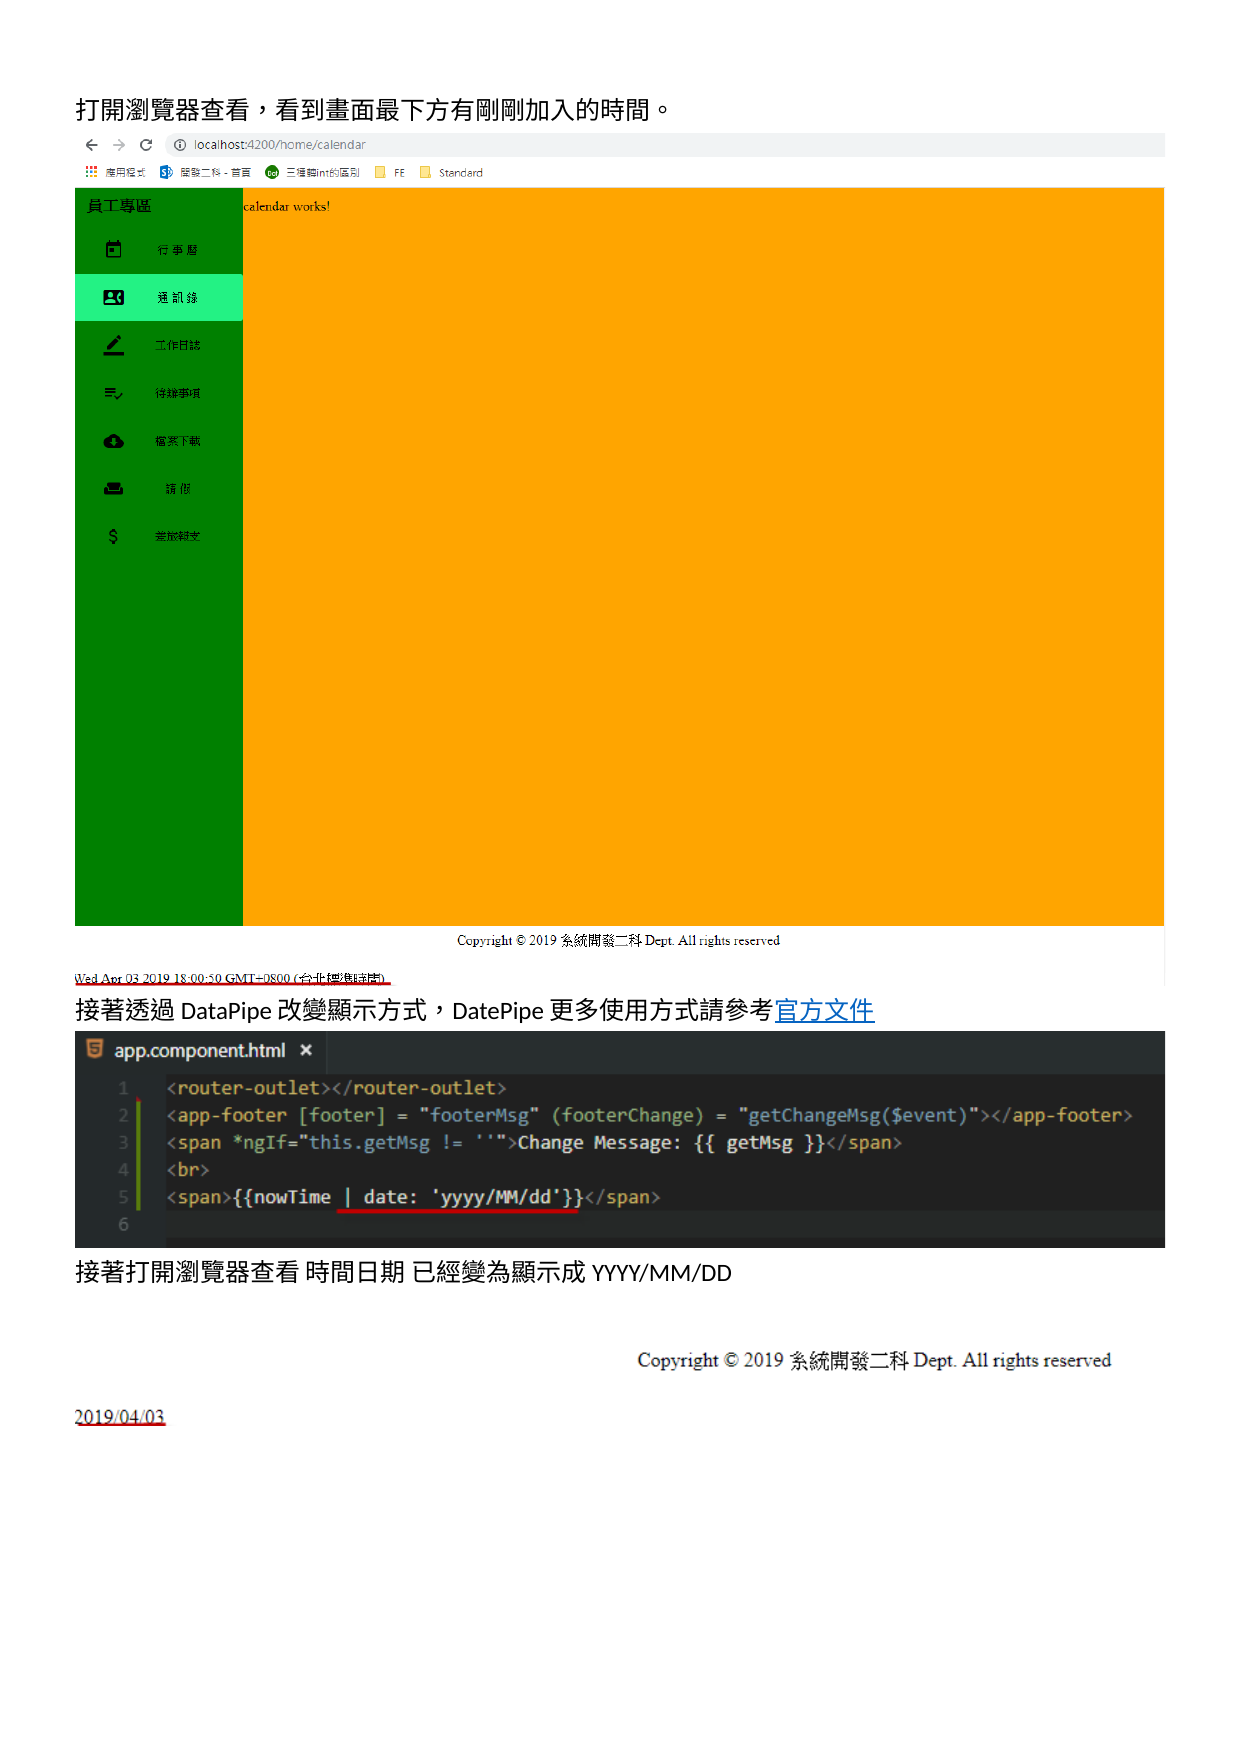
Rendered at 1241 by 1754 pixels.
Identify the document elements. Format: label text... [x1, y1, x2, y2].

text 接著透過 DataPipe改變顯示方式，DatePipe 更多使用方式請參考官方文件 [75, 989, 1165, 1027]
picture [75, 1341, 1147, 1426]
picture [75, 131, 1166, 986]
text 接著打開瀏覽器查看 時間日期 已經變為顯示成 YYYY/MM/DD [75, 1252, 1165, 1289]
text 打開瀏覽器查看，看到畫面最下方有剛剛加入的時間。 [75, 89, 1165, 127]
picture [75, 1031, 1166, 1248]
